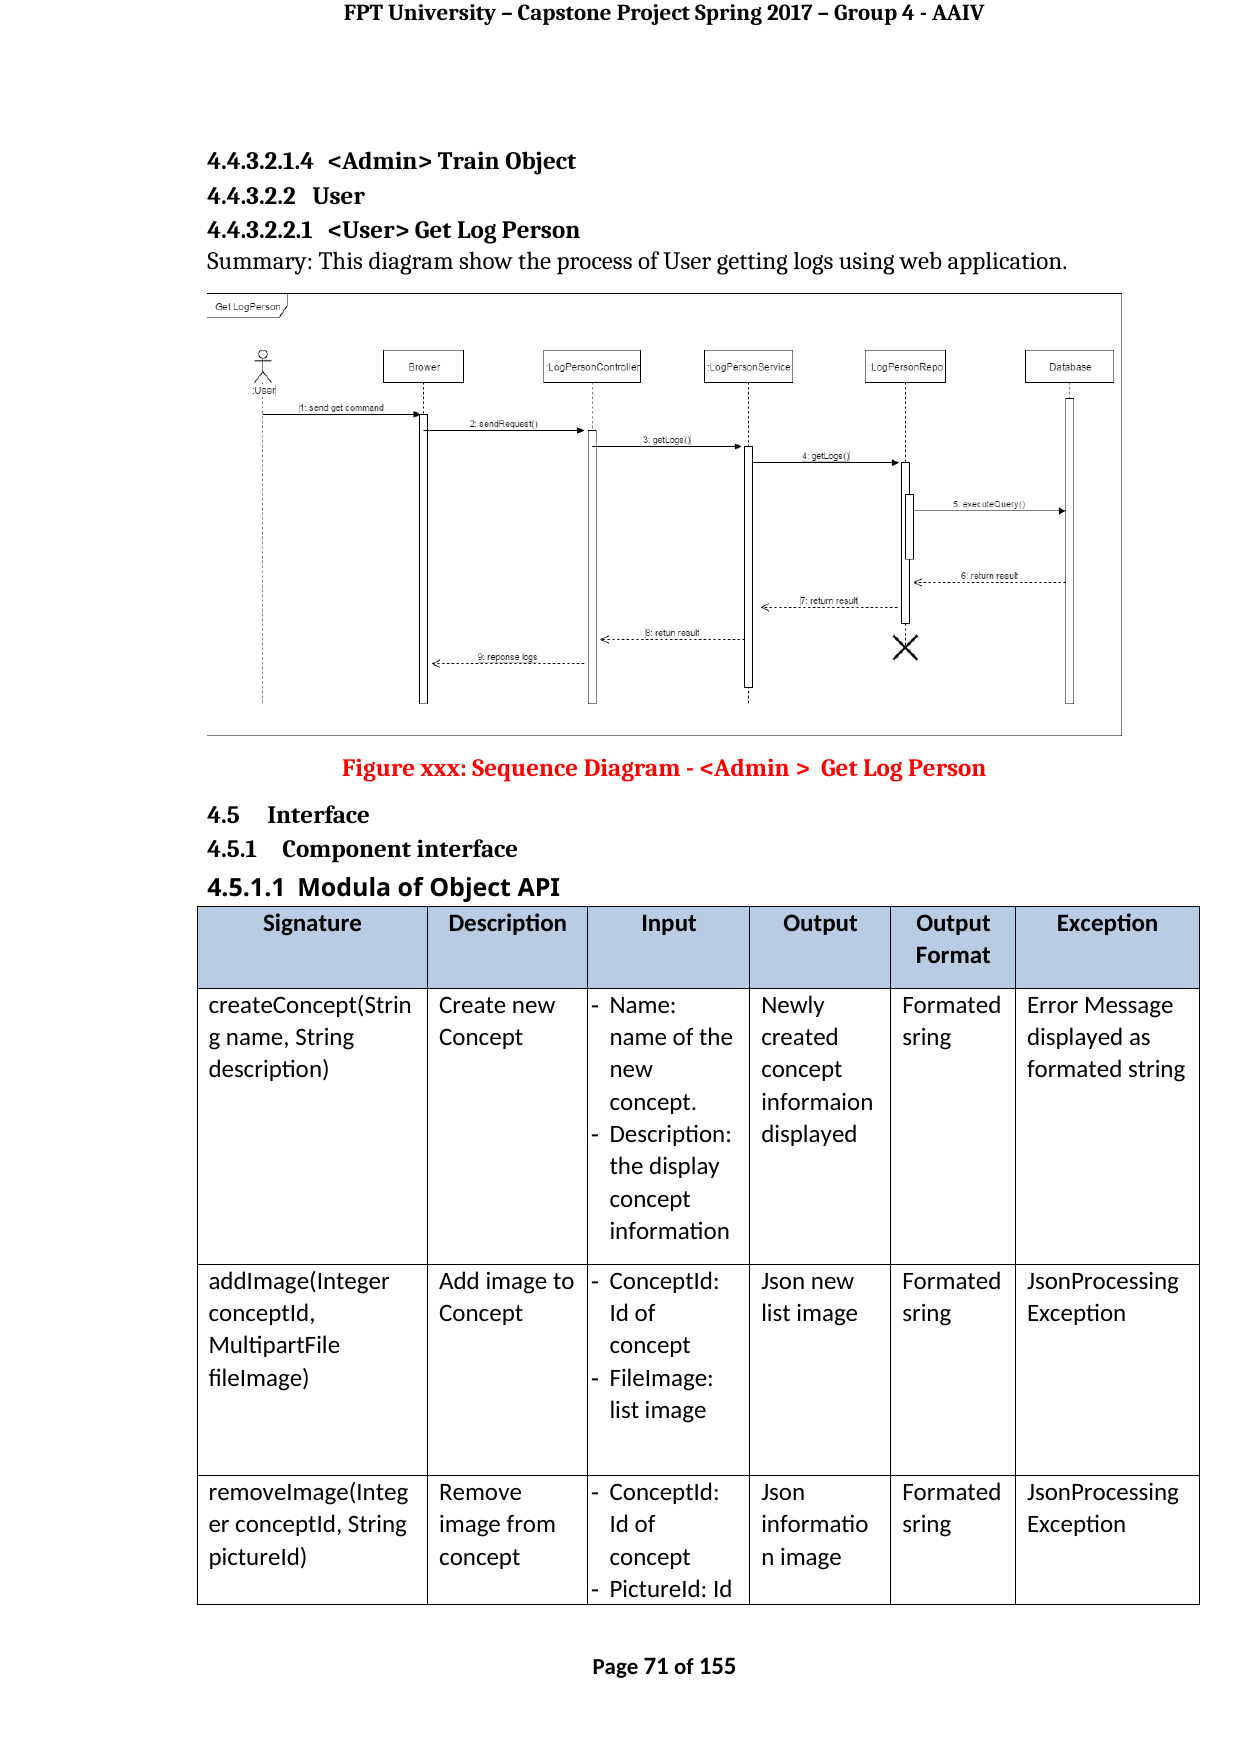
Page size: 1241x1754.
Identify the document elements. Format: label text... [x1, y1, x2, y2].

subtitle Modula of Object API [207, 870, 1122, 904]
table_header Input [588, 907, 749, 988]
table_cell Error Message displayed as formated string [1016, 989, 1199, 1264]
table_cell Add image to Concept [428, 1265, 587, 1475]
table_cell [588, 1476, 749, 1603]
table_cell Name: name of the new concept. Description: the display concept information [588, 989, 749, 1264]
table_cell Json new list image [750, 1265, 890, 1475]
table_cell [428, 1476, 587, 1603]
table_cell addImage(Integer conceptId, MultipartFile fileImage) [198, 1265, 427, 1475]
table_cell createConcept(String name, String description) [198, 989, 427, 1264]
subtitle Interface [207, 801, 1122, 829]
table_cell JsonProcessingException [1016, 1265, 1199, 1475]
table_header Description [428, 907, 587, 988]
table_cell Formated sring [891, 1265, 1015, 1475]
subtitle User [207, 182, 1122, 210]
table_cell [750, 1476, 890, 1603]
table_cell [1016, 1476, 1199, 1603]
table_cell ConceptId: Id of concept FileImage: list image [588, 1265, 749, 1475]
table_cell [198, 1476, 427, 1603]
subtitle <User> Get Log Person [207, 216, 1122, 245]
text Figure xxx: Sequence Diagram - <Admin > Get Log Person [207, 753, 1122, 782]
table_header Signature [198, 907, 427, 988]
table_cell Create new Concept [428, 989, 587, 1264]
table_cell Formated sring [891, 1476, 1015, 1603]
subtitle Component interface [207, 835, 1122, 864]
table_header Output Format [891, 907, 1015, 988]
subtitle <Admin> Train Object [207, 147, 1122, 176]
table_cell Newly created concept informaion displayed [750, 989, 890, 1264]
text Summary: This diagram show the process of User getting logs using web application. [207, 247, 1122, 275]
table_header Output [750, 907, 890, 988]
table_header Exception [1016, 907, 1199, 988]
table_cell Formated sring [891, 989, 1015, 1264]
